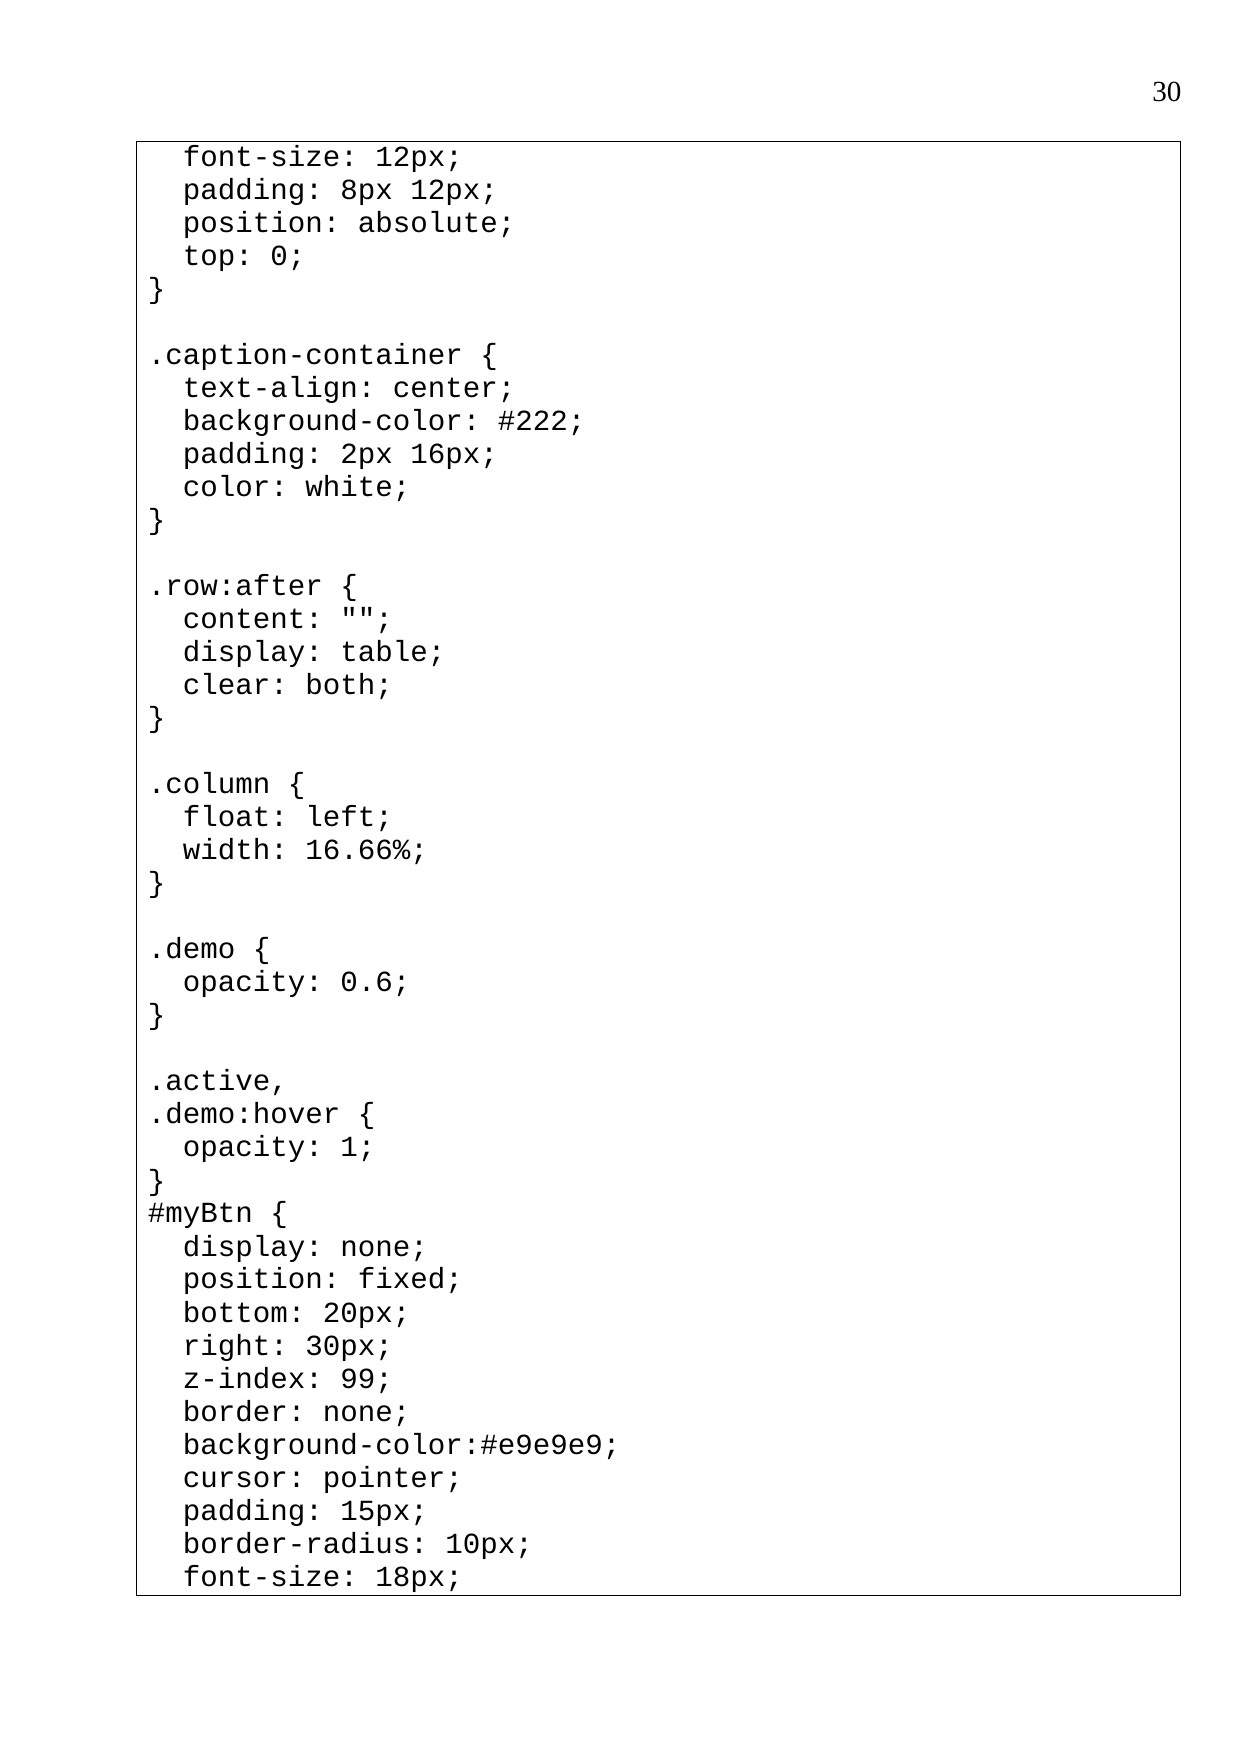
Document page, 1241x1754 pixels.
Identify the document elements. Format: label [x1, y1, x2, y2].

table_header [137, 142, 1180, 1595]
